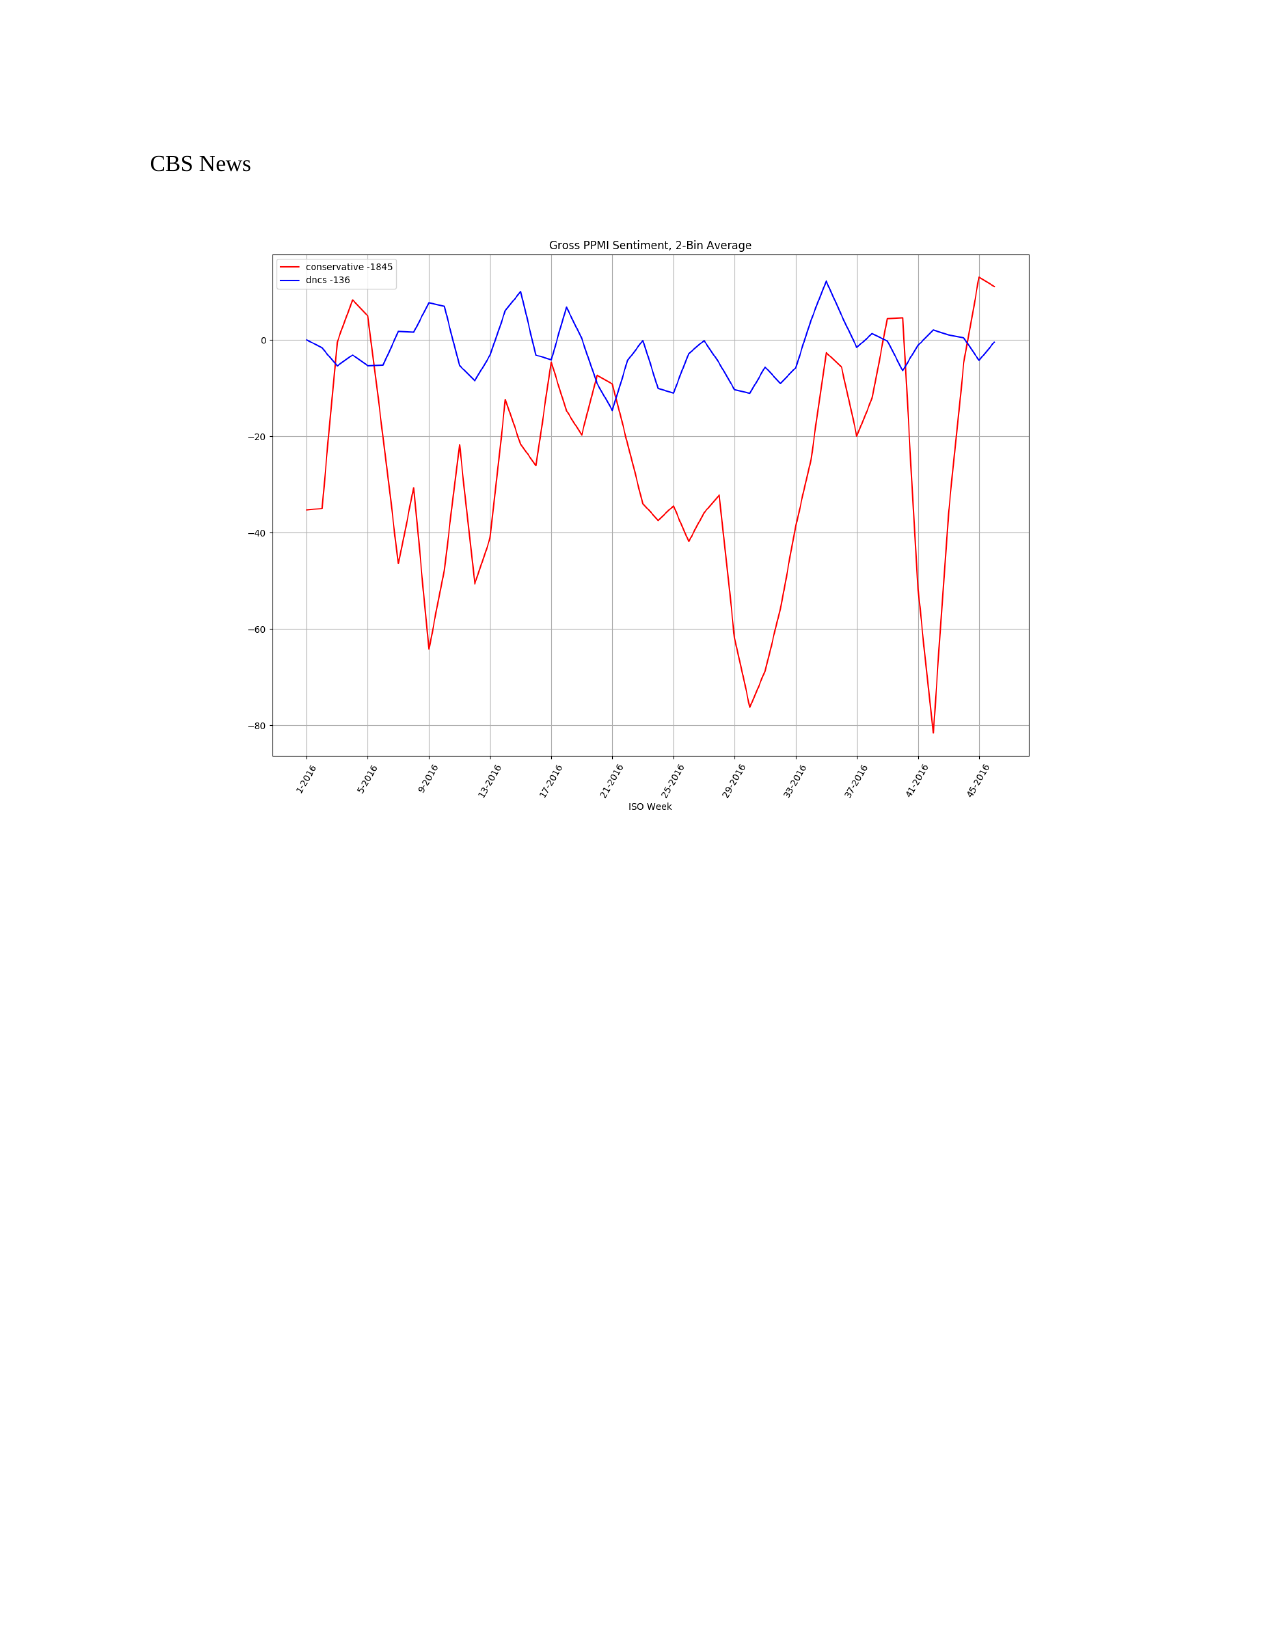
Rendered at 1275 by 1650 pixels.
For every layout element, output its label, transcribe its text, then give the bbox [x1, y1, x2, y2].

subtitle CBS News [150, 150, 1125, 176]
picture [150, 176, 1125, 827]
